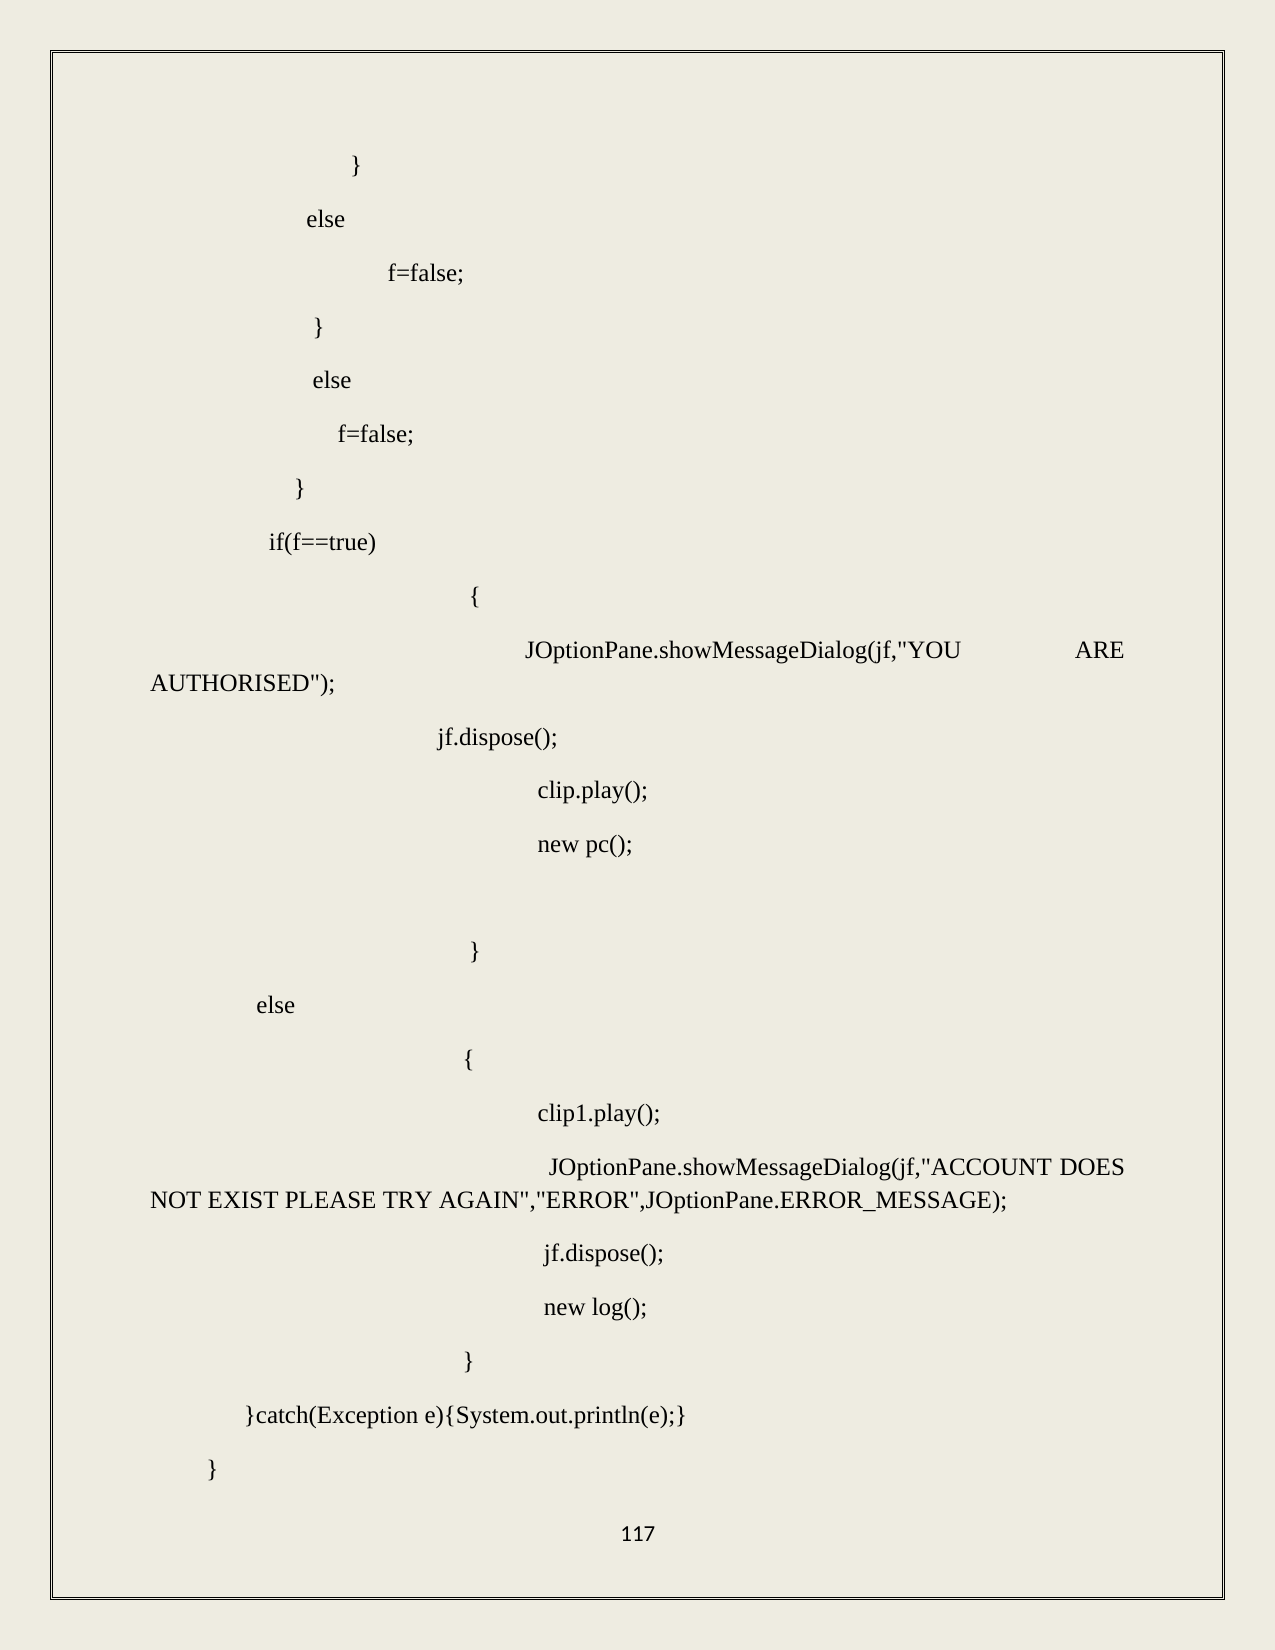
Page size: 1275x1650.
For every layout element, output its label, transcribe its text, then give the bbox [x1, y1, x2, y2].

text else [150, 990, 1125, 1019]
text } [150, 473, 1125, 502]
text new log(); [150, 1292, 1125, 1321]
text } [150, 150, 1125, 179]
text new pc(); [150, 829, 1125, 858]
text } [150, 312, 1125, 340]
text else [150, 204, 1125, 233]
text }catch(Exception e){System.out.println(e);} [150, 1400, 1125, 1429]
text } [150, 936, 1125, 965]
text clip1.play(); [150, 1098, 1125, 1127]
text f=false; [150, 258, 1125, 286]
text { [150, 1044, 1125, 1073]
text JOptionPane.showMessageDialog(jf,"YOU ARE AUTHORISED"); [150, 635, 1125, 696]
text f=false; [150, 419, 1125, 448]
text } [150, 1454, 1125, 1483]
text JOptionPane.showMessageDialog(jf,"ACCOUNT DOES NOT EXIST PLEASE TRY AGAIN","ERROR",JOptionPane.ERROR_MESSAGE); [150, 1152, 1125, 1213]
text jf.dispose(); [150, 1238, 1125, 1267]
text if(f==true) [150, 527, 1125, 556]
text { [150, 581, 1125, 609]
text } [150, 1346, 1125, 1375]
text jf.dispose(); [150, 722, 1125, 750]
text else [150, 365, 1125, 394]
text clip.play(); [150, 775, 1125, 804]
